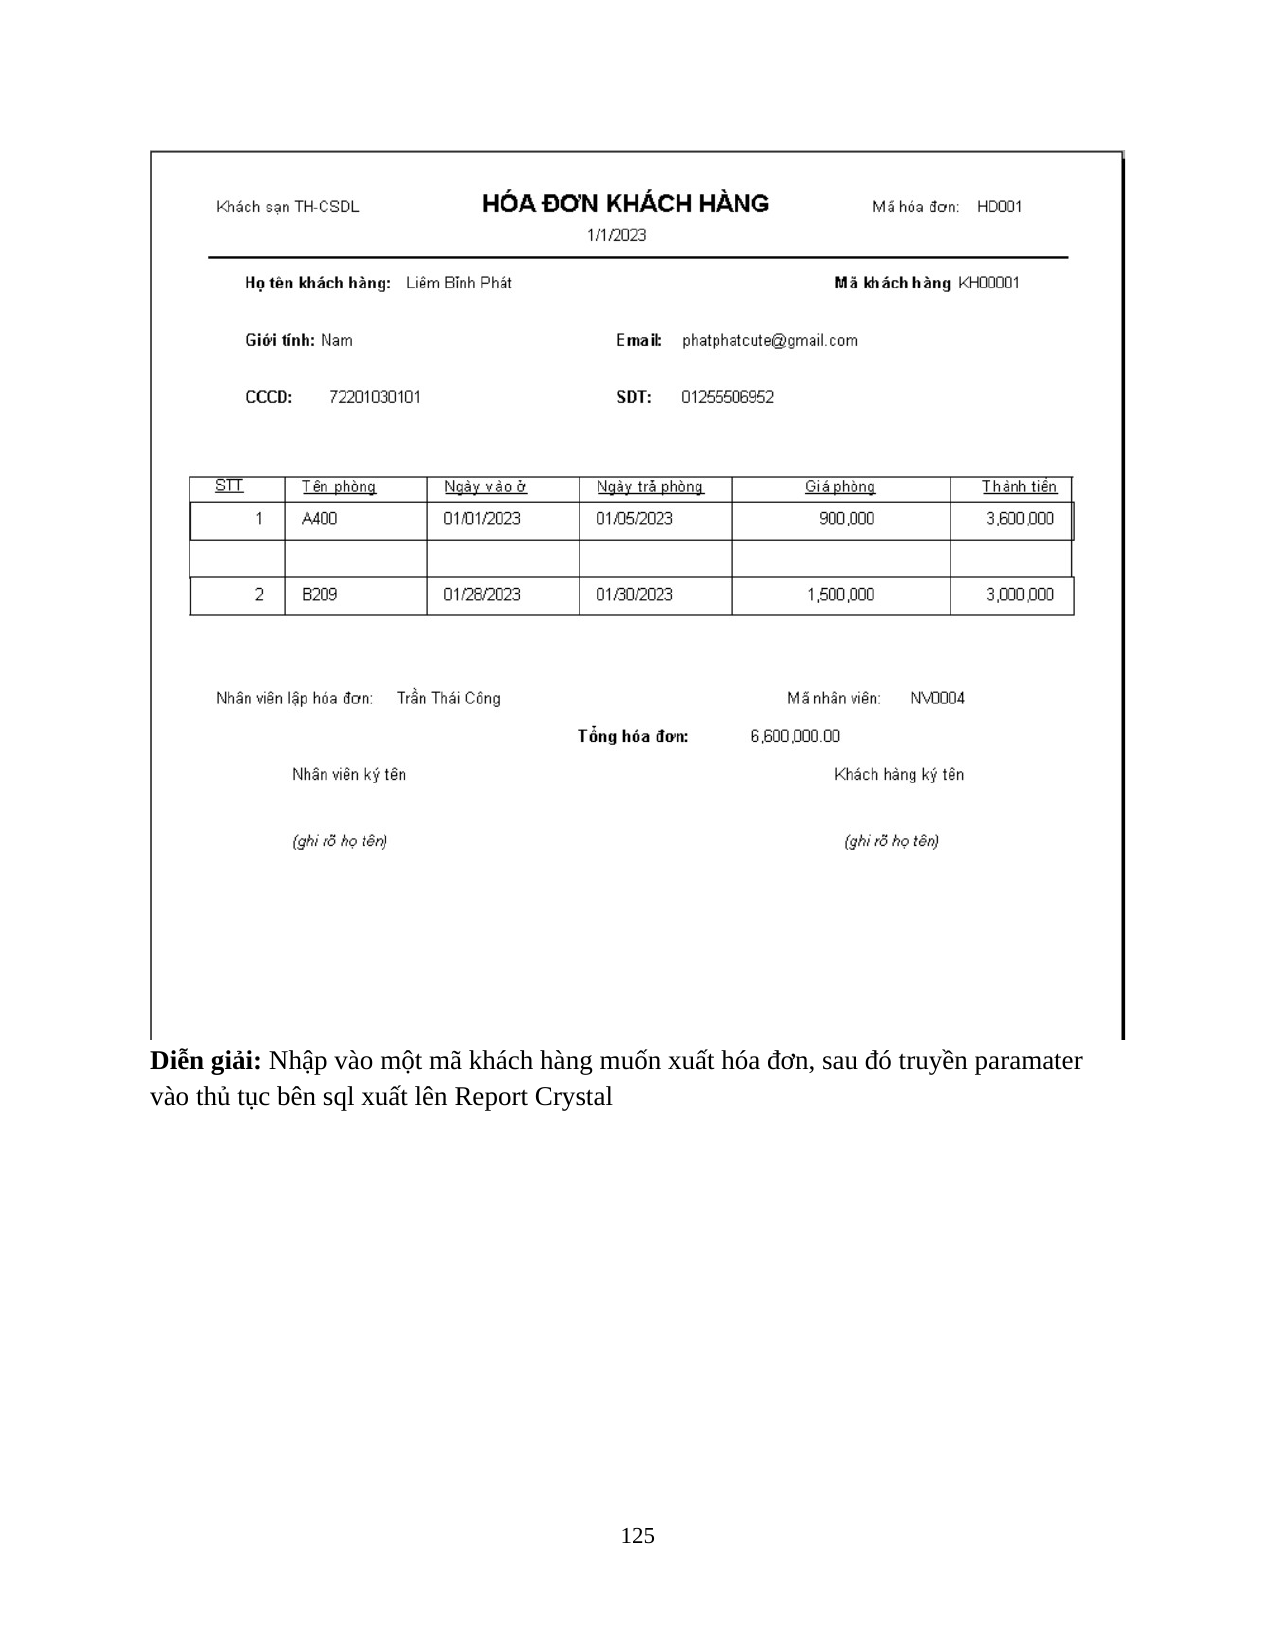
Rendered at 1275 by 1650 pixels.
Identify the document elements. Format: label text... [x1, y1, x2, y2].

picture [150, 150, 1125, 1040]
text Diễn giải: Nhập vào một mã khách hàng muốn xuất hóa đơn, sau đó truyền paramater vào thủ tục bên sql xuất lên Report Crystal [150, 1040, 1125, 1111]
